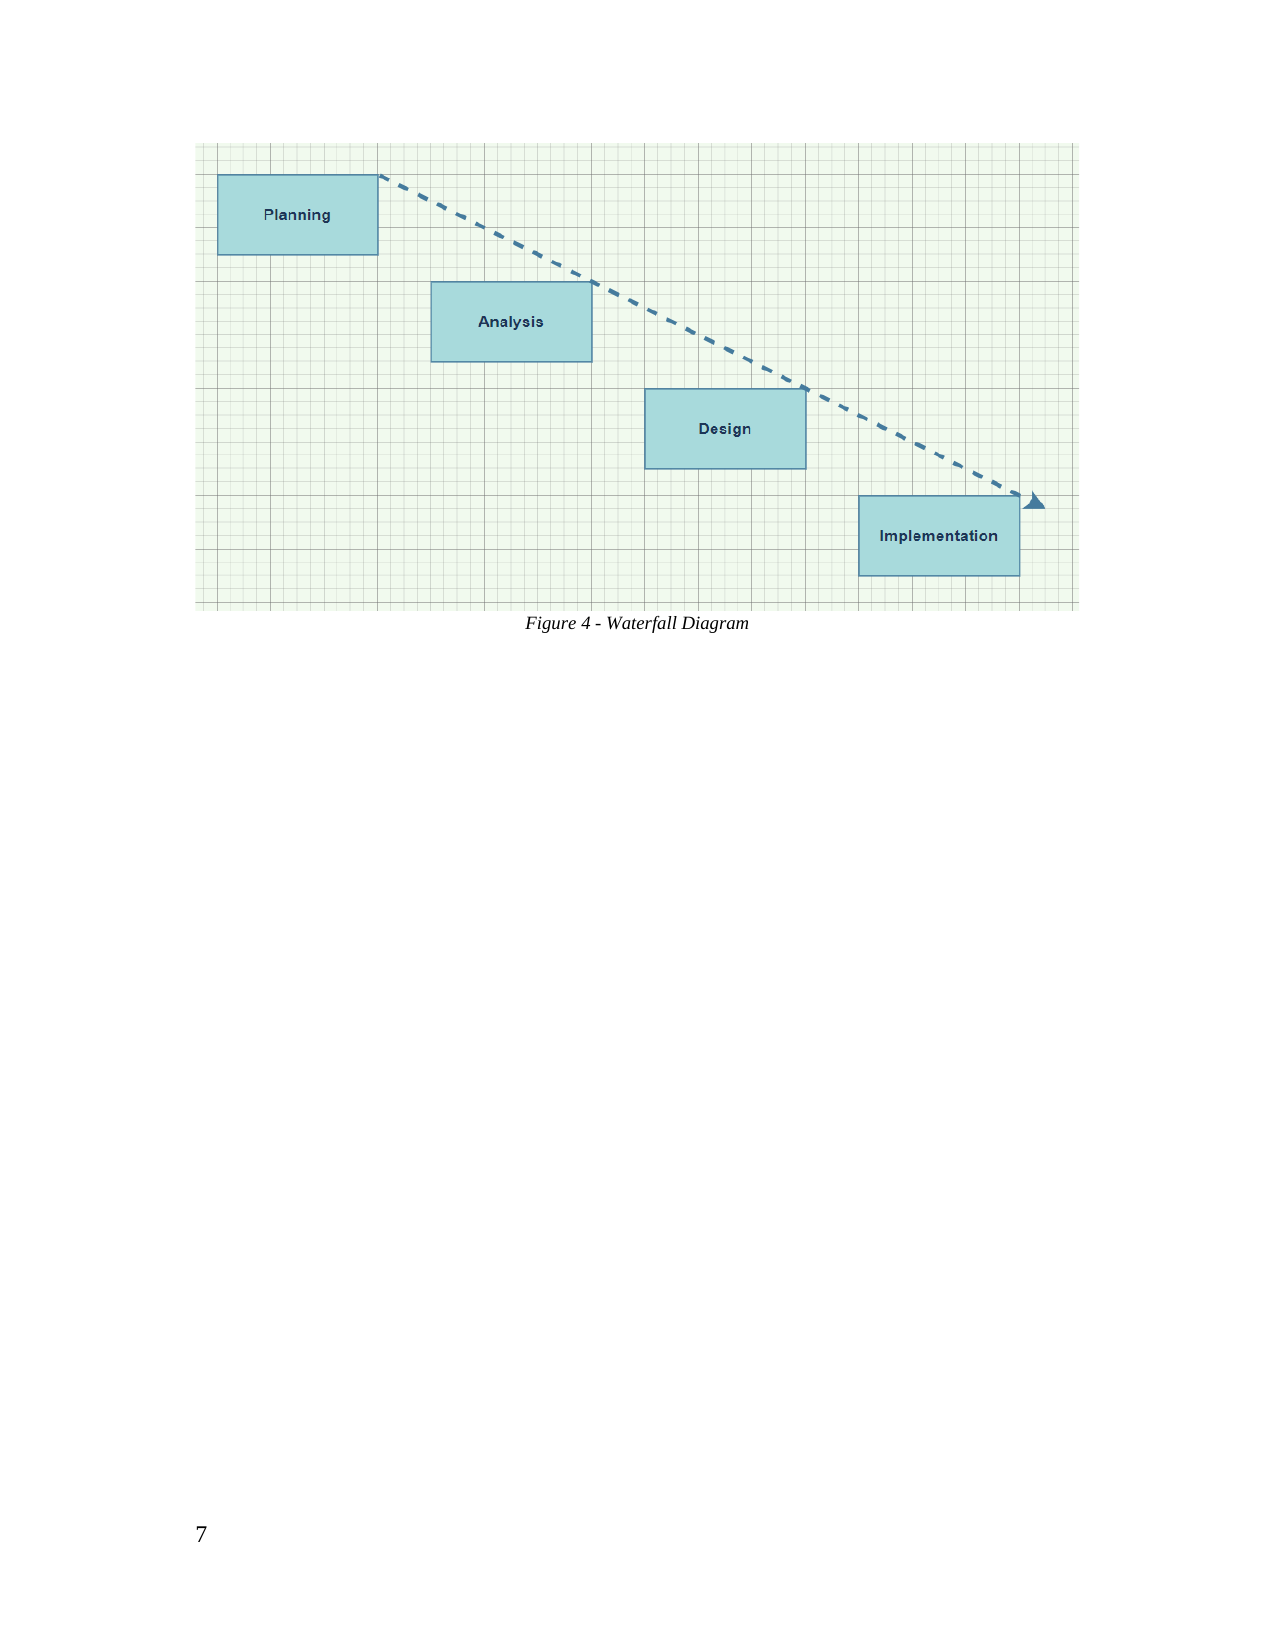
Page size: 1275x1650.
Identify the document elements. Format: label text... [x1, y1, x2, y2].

text Figure 4 ‐ Waterfall Diagram [195, 612, 1079, 634]
picture [195, 143, 1080, 611]
